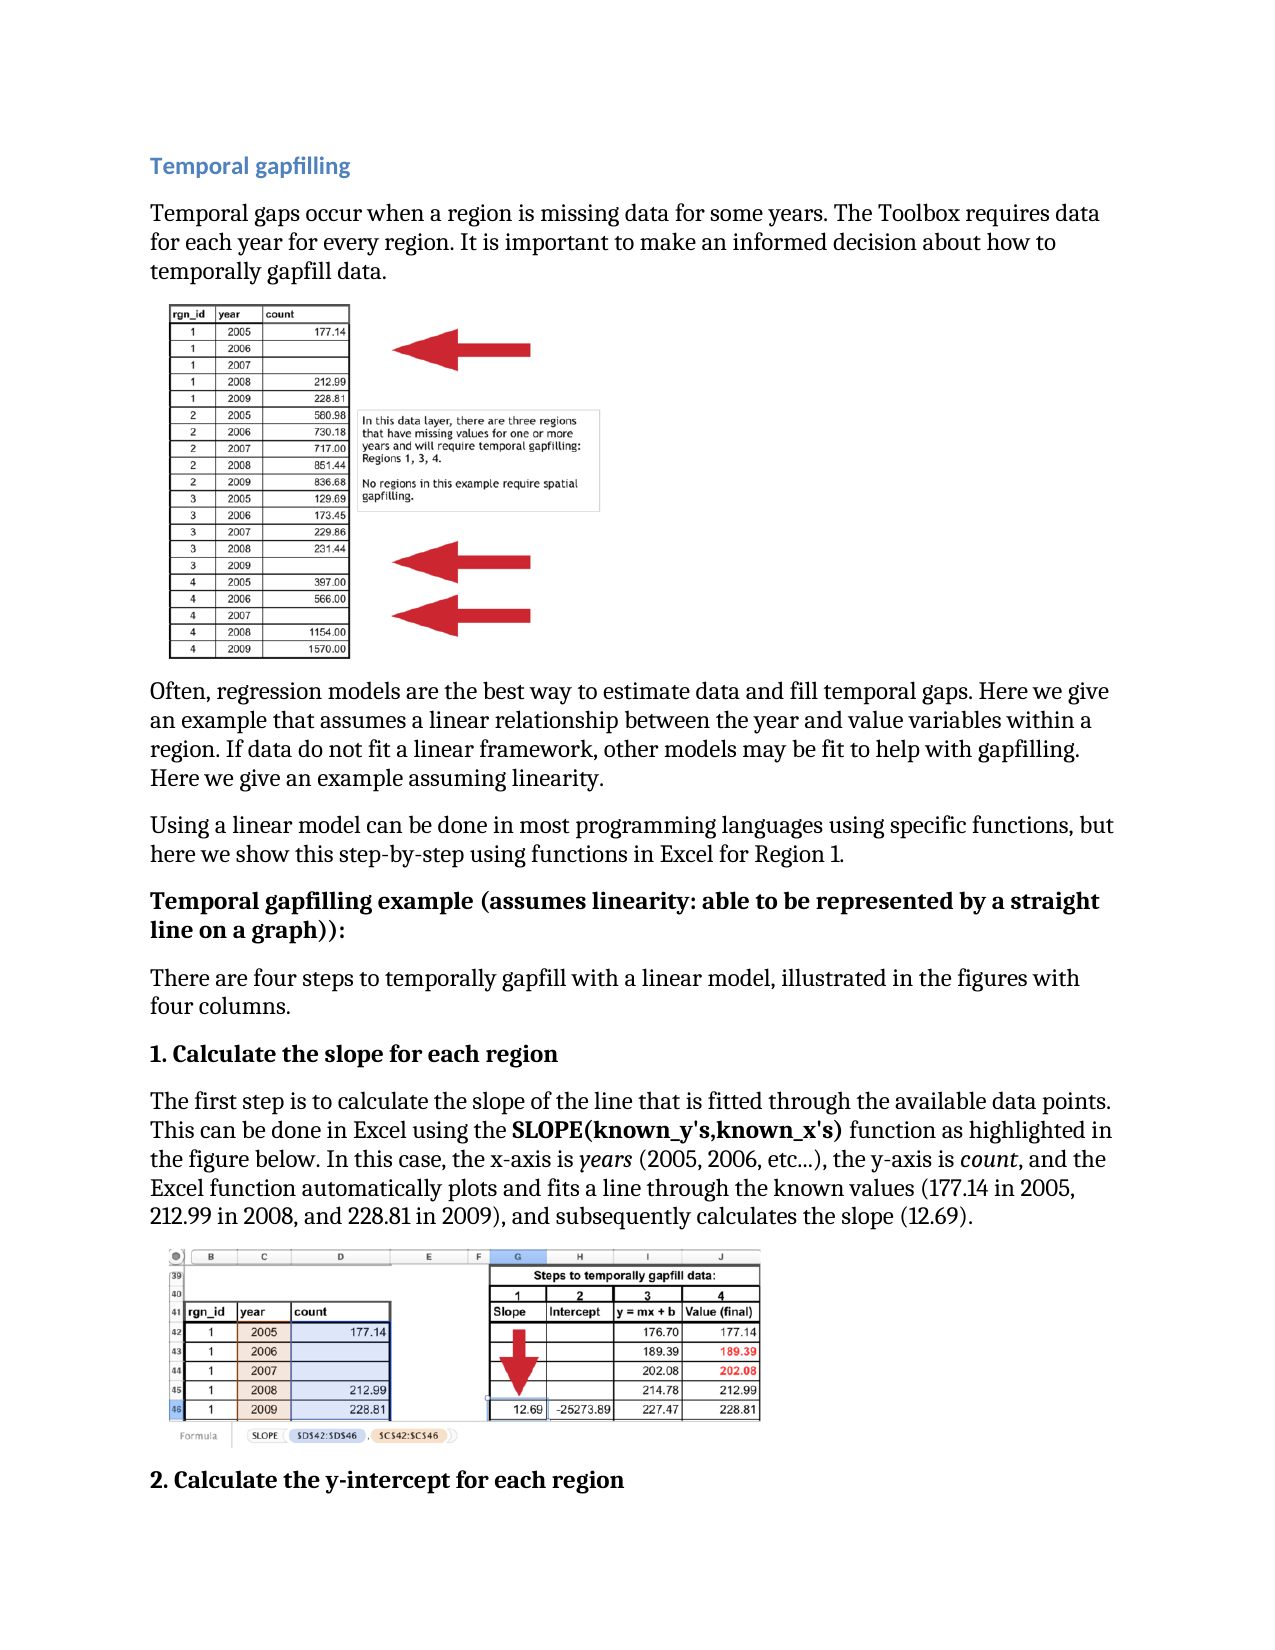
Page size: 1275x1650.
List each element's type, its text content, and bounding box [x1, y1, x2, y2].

text Using a linear model can be done in most programming languages using specific functions, but here we show this step-by-step using functions in Excel for Region 1. [150, 811, 1125, 868]
text 1. Calculate the slope for each region [150, 1040, 1125, 1068]
text The first step is to calculate the slope of the line that is fitted through the available data points. This can be done in Excel using the SLOPE(known_y's,known_x's) function as highlighted in the figure below. In this case, the x-axis is years (2005, 2006, etc...), the y-axis is count, and the Excel function automatically plots and fits a line through the known values (177.14 in 2005, 212.99 in 2008, and 228.81 in 2009), and subsequently calculates the slope (12.69). [150, 1087, 1125, 1231]
subtitle Temporal gapfilling [150, 150, 1125, 181]
text Temporal gaps occur when a region is missing data for some years. The Toolbox requires data for each year for every region. It is important to make an informed decision about how to temporally gapfill data. [150, 199, 1125, 286]
text There are four steps to temporally gapfill with a linear model, illustrated in the figures with four columns. [150, 963, 1125, 1021]
picture [168, 1249, 761, 1448]
text Often, regression models are the best way to estimate data and fill temporal gaps. Here we give an example that assumes a linear relationship between the year and value variables within a region. If data do not fit a linear framework, other models may be fit to help with gapfilling. Here we give an example assuming linearity. [150, 677, 1125, 792]
picture [168, 304, 605, 659]
text Temporal gapfilling example (assumes linearity: able to be represented by a straight line on a graph)): [150, 887, 1125, 945]
text 2. Calculate the y-intercept for each region [150, 1466, 1125, 1495]
